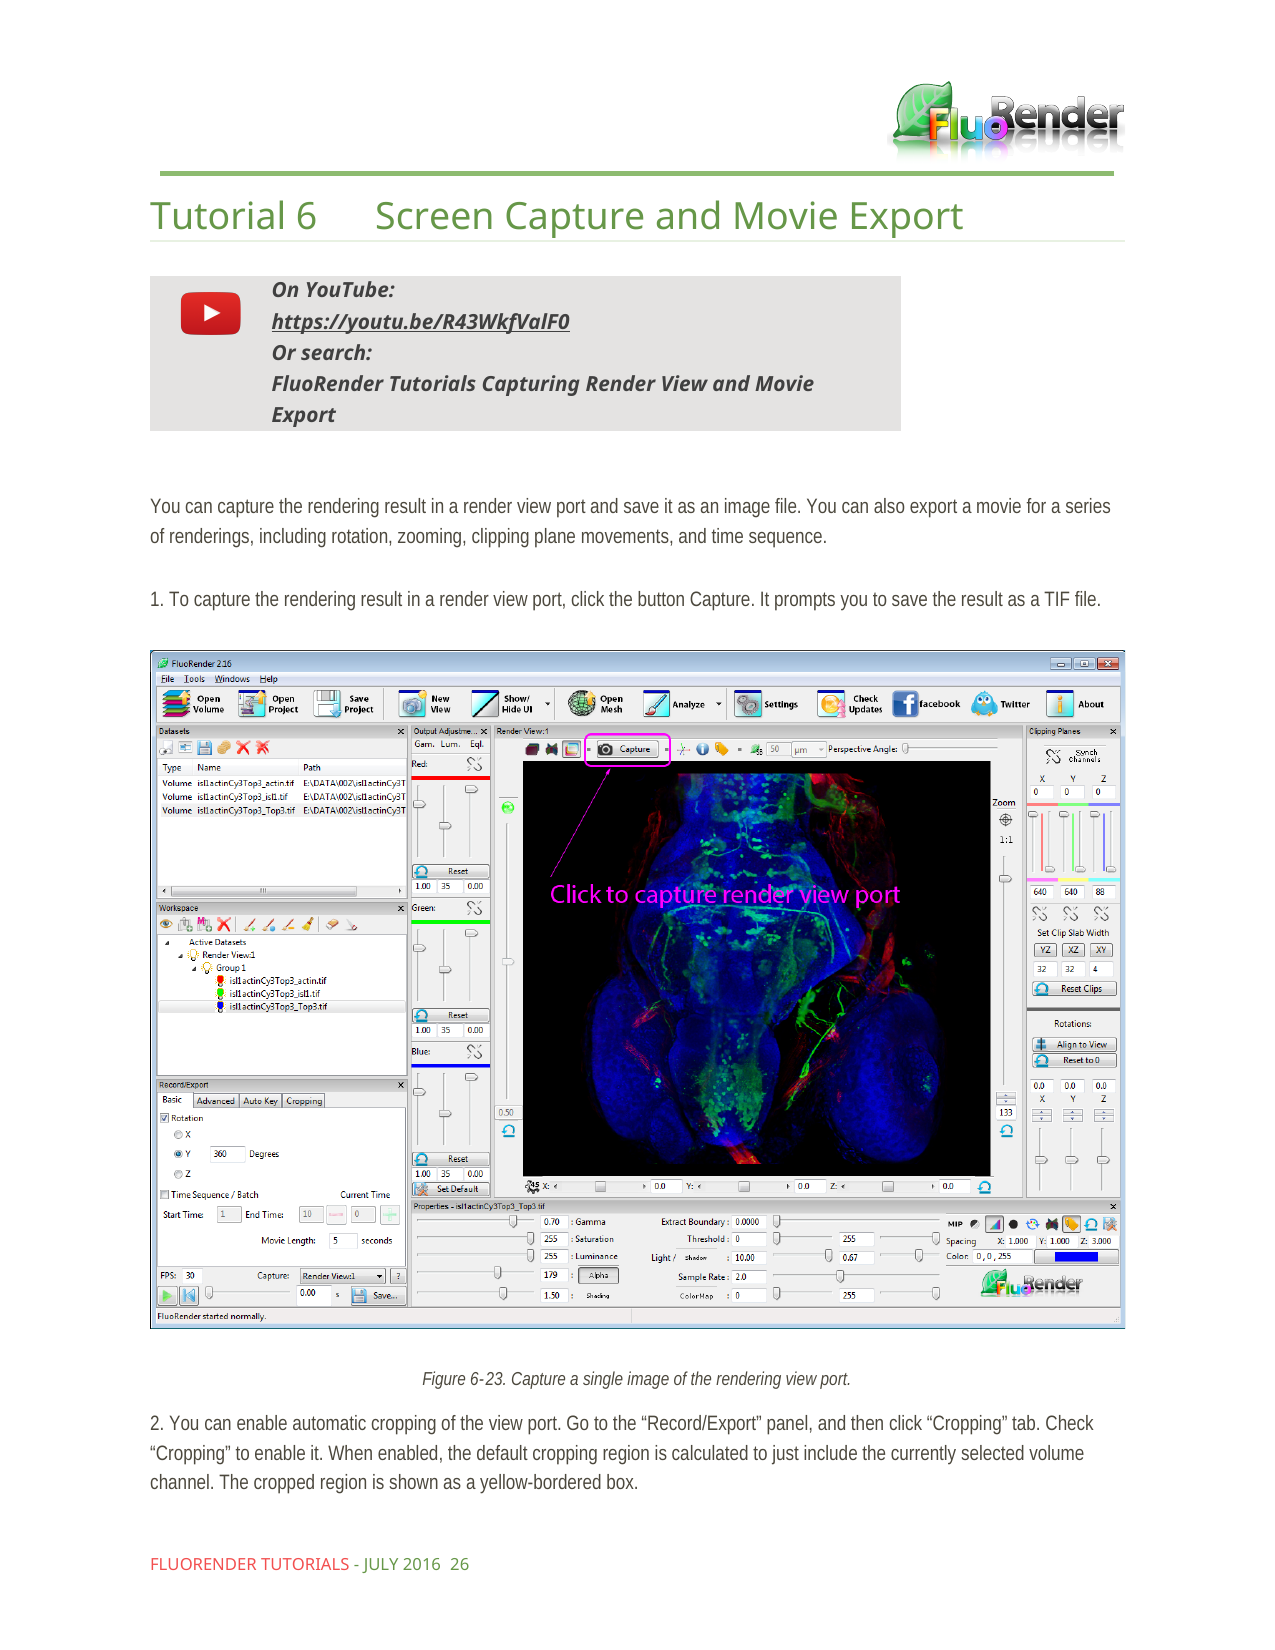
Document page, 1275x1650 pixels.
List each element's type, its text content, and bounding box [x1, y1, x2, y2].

picture [150, 650, 1125, 1329]
text 2. You can enable automatic cropping of the view port. Go to the “Record/Export” panel, and then click “Cropping” tab. Check “Cropping” to enable it. When enabled, the default cropping region is calculated to just include the currently selected volume channel. The cropped region is shown as a yellow-bordered box. [150, 1411, 1125, 1494]
text 1. To capture the rendering result in a render view port, click the button Capture. It prompts you to save the result as a TIF file. [150, 587, 1125, 611]
text You can capture the rendering result in a render view port and save it as an image file. You can also export a movie for a series of renderings, including rotation, zooming, clipping plane movements, and time sequence. [150, 494, 1125, 548]
subtitle Screen Capture and Movie Export [150, 189, 1125, 240]
table_header [150, 276, 271, 431]
picture [887, 75, 1125, 165]
picture [180, 292, 241, 335]
table_header On YouTube: https://youtu.be/R43WkfValF0 Or search: FluoRender Tutorials Capturing Render View and Movie Export [271, 276, 901, 431]
